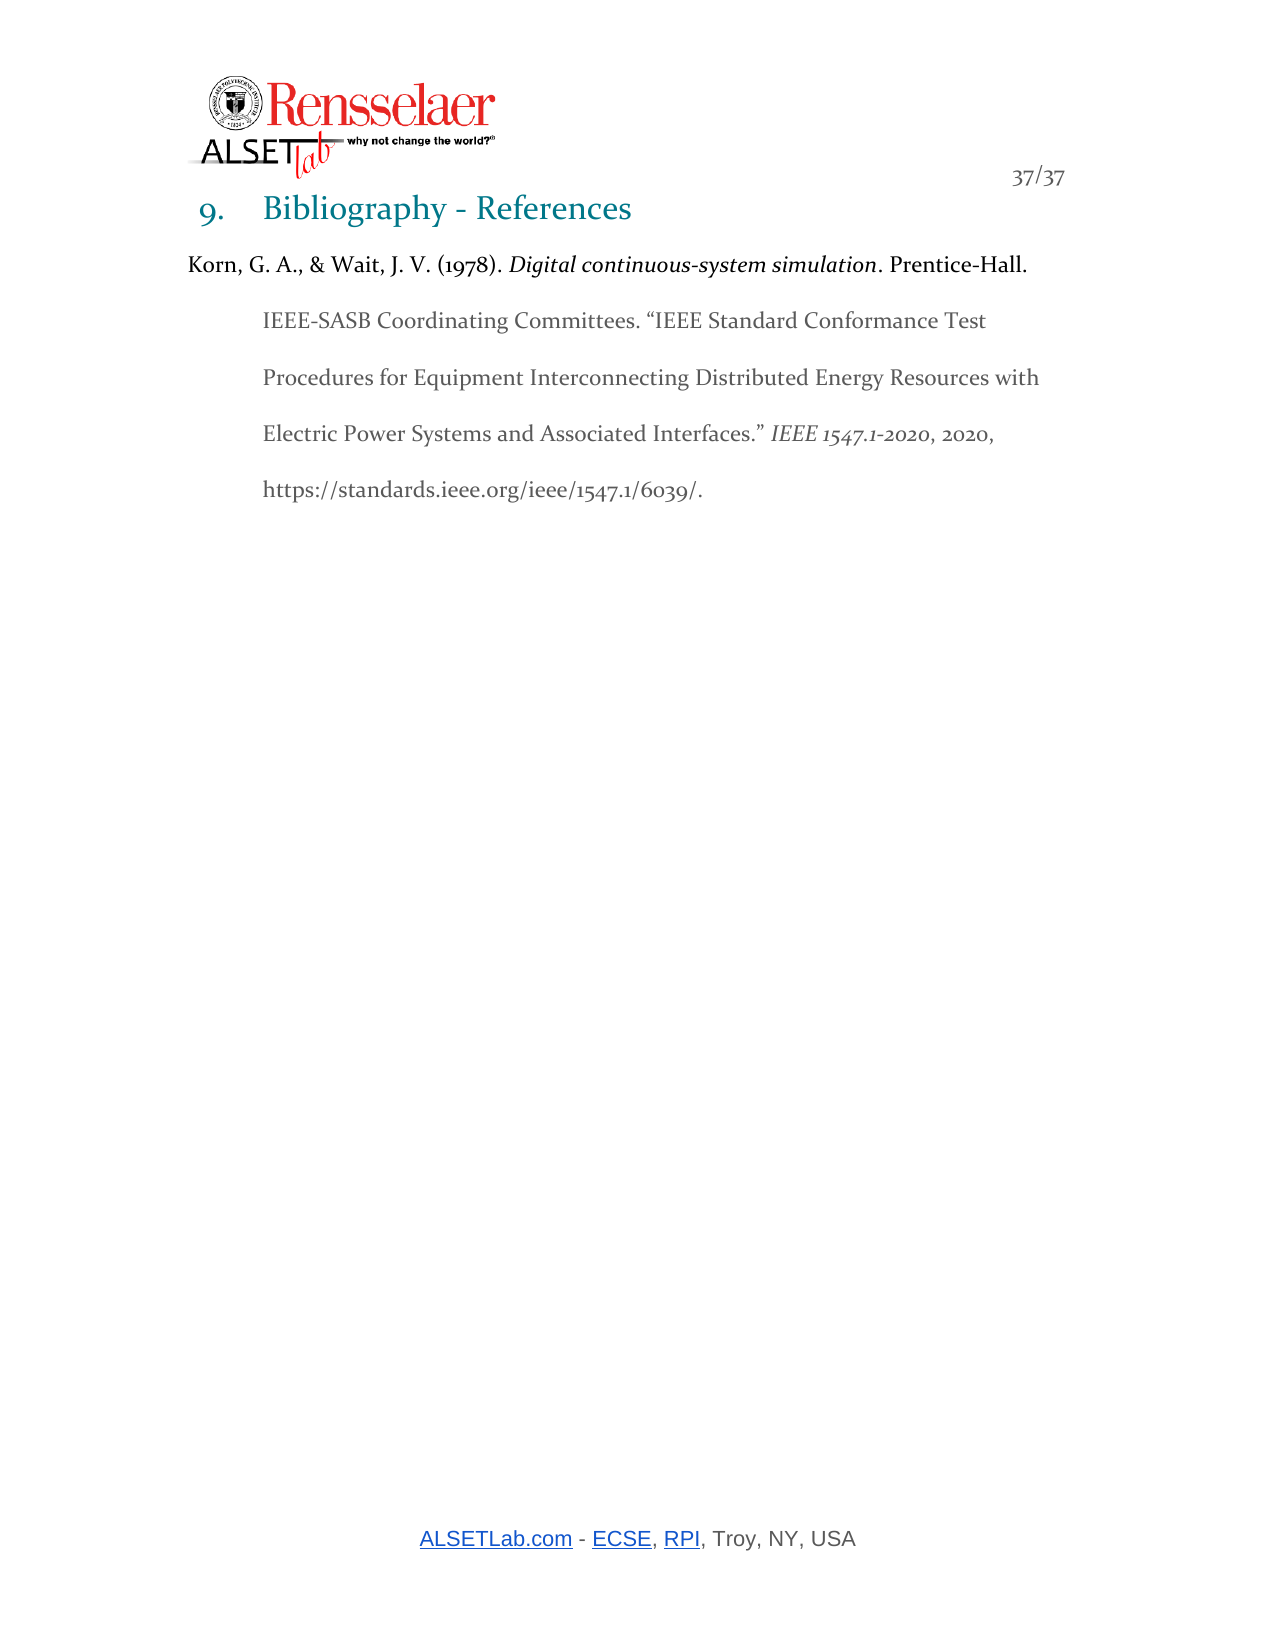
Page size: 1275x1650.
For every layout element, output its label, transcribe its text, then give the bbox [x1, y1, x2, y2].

text IEEE-SASB Coordinating Committees. “IEEE Standard Conformance Test Procedures for Equipment Interconnecting Distributed Energy Resources with Electric Power Systems and Associated Interfaces.” IEEE 1547.1-2020, 2020, https://standards.ieee.org/ieee/1547.1/6039/. [262, 307, 1087, 503]
picture [187, 75, 498, 182]
subtitle Bibliography - References [225, 187, 1087, 228]
text Korn, G. A., & Wait, J. V. (1978). Digital continuous-system simulation. Prentice-Hall. [187, 251, 1087, 279]
